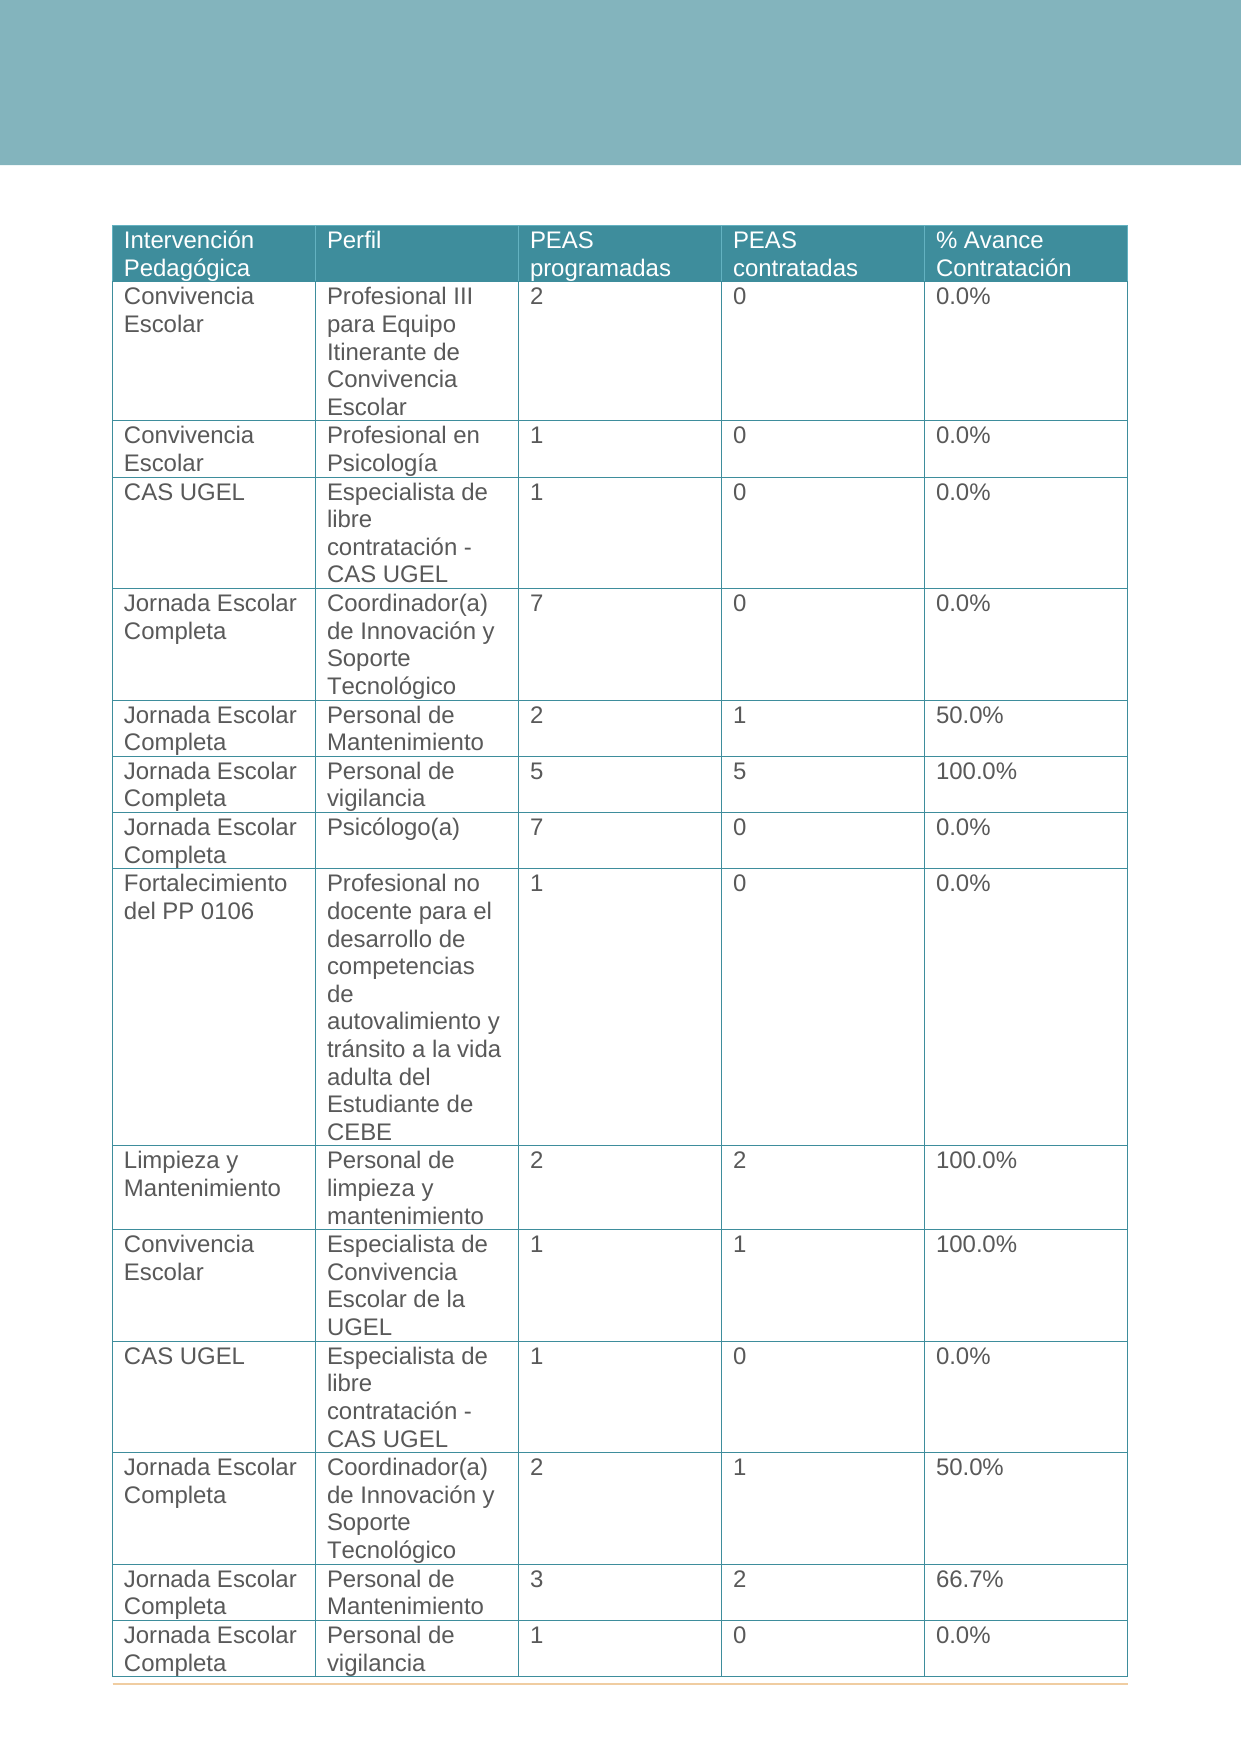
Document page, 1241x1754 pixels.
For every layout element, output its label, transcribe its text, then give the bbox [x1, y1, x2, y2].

table_cell 66.7% [925, 1565, 1127, 1620]
table_cell Profesional en Psicología [316, 421, 518, 477]
table_cell 1 [722, 1453, 924, 1563]
table_cell Jornada Escolar Completa [113, 757, 315, 812]
table_cell 7 [519, 589, 721, 699]
table_header PEAS contratadas [722, 226, 924, 281]
table_cell Convivencia Escolar [113, 1230, 315, 1341]
table_cell 0 [722, 421, 924, 477]
table_cell Jornada Escolar Completa [113, 1621, 315, 1676]
table_cell 2 [722, 1565, 924, 1620]
table_cell 3 [519, 1565, 721, 1620]
table_header PEAS programadas [519, 226, 721, 281]
table_cell 100.0% [925, 1230, 1127, 1341]
table_cell Personal de limpieza y mantenimiento [316, 1146, 518, 1229]
table_cell 7 [519, 813, 721, 868]
table_cell 0.0% [925, 589, 1127, 699]
table_cell 0 [722, 1621, 924, 1676]
table_cell 0 [722, 589, 924, 699]
table_cell Jornada Escolar Completa [113, 813, 315, 868]
table_cell Jornada Escolar Completa [113, 1453, 315, 1563]
table_cell Especialista de libre contratación - CAS UGEL [316, 478, 518, 588]
table_cell Personal de Mantenimiento [316, 1565, 518, 1620]
table_cell Especialista de Convivencia Escolar de la UGEL [316, 1230, 518, 1341]
table_cell 50.0% [925, 701, 1127, 756]
table_cell 0 [722, 282, 924, 420]
table_cell 0 [722, 813, 924, 868]
table_cell 0.0% [925, 869, 1127, 1145]
table_cell Profesional III para Equipo Itinerante de Convivencia Escolar [316, 282, 518, 420]
table_cell 0.0% [925, 1342, 1127, 1452]
table_cell 1 [519, 1230, 721, 1341]
table_cell 0.0% [925, 1621, 1127, 1676]
table_cell Profesional no docente para el desarrollo de competencias de autovalimiento y tránsito a la vida adulta del Estudiante de CEBE [316, 869, 518, 1145]
table_cell 2 [519, 1453, 721, 1563]
table_cell 0 [722, 1342, 924, 1452]
table_header Perfil [316, 226, 518, 281]
table_cell Jornada Escolar Completa [113, 701, 315, 756]
table_cell 100.0% [925, 1146, 1127, 1229]
table_cell Convivencia Escolar [113, 282, 315, 420]
table_cell 50.0% [925, 1453, 1127, 1563]
table_cell 0.0% [925, 421, 1127, 477]
table_cell Especialista de libre contratación - CAS UGEL [316, 1342, 518, 1452]
table_cell 0.0% [925, 813, 1127, 868]
table_cell Psicólogo(a) [316, 813, 518, 868]
table_header Intervención Pedagógica [113, 226, 315, 281]
table_cell Personal de vigilancia [316, 757, 518, 812]
table_cell 1 [519, 421, 721, 477]
table_cell 5 [519, 757, 721, 812]
table_cell Jornada Escolar Completa [113, 589, 315, 699]
table_cell Personal de Mantenimiento [316, 701, 518, 756]
table_cell 100.0% [925, 757, 1127, 812]
table_cell 1 [519, 478, 721, 588]
table_cell 0.0% [925, 282, 1127, 420]
table_cell 1 [722, 1230, 924, 1341]
table_cell CAS UGEL [113, 1342, 315, 1452]
table_cell 1 [722, 701, 924, 756]
table_cell Fortalecimiento del PP 0106 [113, 869, 315, 1145]
table_cell 0 [722, 869, 924, 1145]
table_cell Coordinador(a) de Innovación y Soporte Tecnológico [316, 589, 518, 699]
table_header % Avance Contratación [925, 226, 1127, 281]
table_cell Personal de vigilancia [316, 1621, 518, 1676]
table_cell 2 [519, 701, 721, 756]
table_cell 1 [519, 1621, 721, 1676]
table_cell Jornada Escolar Completa [113, 1565, 315, 1620]
table_cell CAS UGEL [113, 478, 315, 588]
table_cell 2 [722, 1146, 924, 1229]
table_cell 0 [722, 478, 924, 588]
table_cell Limpieza y Mantenimiento [113, 1146, 315, 1229]
table_cell 1 [519, 869, 721, 1145]
table_cell 0.0% [925, 478, 1127, 588]
table_cell 5 [722, 757, 924, 812]
table_cell Coordinador(a) de Innovación y Soporte Tecnológico [316, 1453, 518, 1563]
table_cell 1 [519, 1342, 721, 1452]
table_cell 2 [519, 1146, 721, 1229]
table_cell 2 [519, 282, 721, 420]
table_cell Convivencia Escolar [113, 421, 315, 477]
